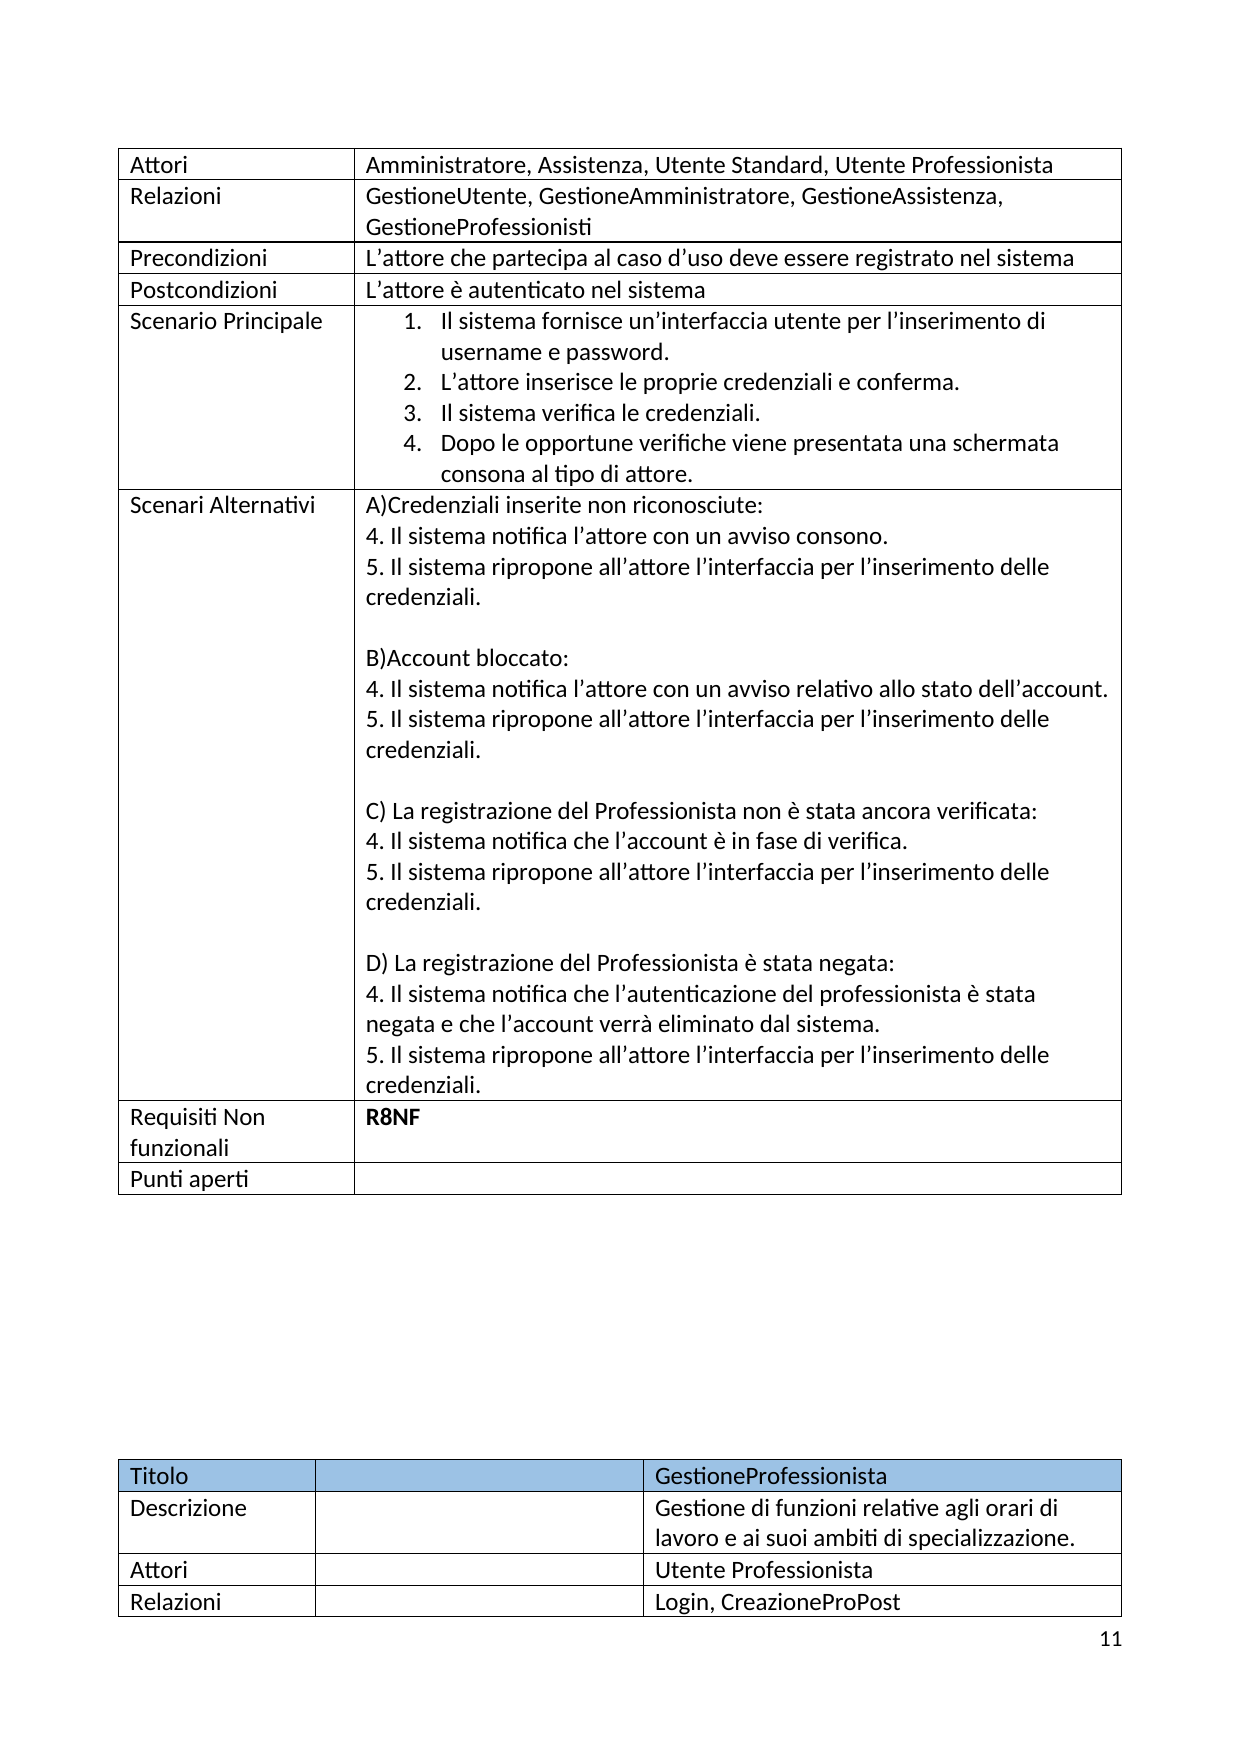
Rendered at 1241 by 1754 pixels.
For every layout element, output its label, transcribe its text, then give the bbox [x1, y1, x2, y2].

table_cell Requisiti Non funzionali [119, 1101, 354, 1162]
table_cell Attori [119, 149, 354, 179]
table_cell Punti aperti [119, 1163, 354, 1194]
table_cell Relazioni [119, 1586, 315, 1616]
table_cell Precondizioni [119, 243, 354, 273]
table_cell Utente Professionista [644, 1554, 1121, 1584]
table_cell Scenari Alternativi [119, 490, 354, 1100]
table_cell Relazioni [119, 180, 354, 241]
table_cell [316, 1492, 643, 1553]
table_header [316, 1460, 643, 1491]
table_cell Il sistema fornisce un’interfaccia utente per l’inserimento di username e password. L’attore inserisce le proprie credenziali e conferma. Il sistema verifica le credenziali. Dopo le opportune verifiche viene presentata una schermata consona al tipo di attore. [355, 306, 1121, 489]
table_cell [316, 1586, 643, 1616]
table_cell Attori [119, 1554, 315, 1584]
table_cell Scenario Principale [119, 306, 354, 489]
table_cell [316, 1554, 643, 1584]
table_cell R8NF [355, 1101, 1121, 1162]
table_header Titolo [119, 1460, 315, 1491]
table_cell A)Credenziali inserite non riconosciute: 4. Il sistema notifica l’attore con un avviso consono. 5. Il sistema ripropone all’attore l’interfaccia per l’inserimento delle credenziali. B)Account bloccato: 4. Il sistema notifica l’attore con un avviso relativo allo stato dell’account. 5. Il sistema ripropone all’attore l’interfaccia per l’inserimento delle credenziali. C) La registrazione del Professionista non è stata ancora verificata: 4. Il sistema notifica che l’account è in fase di verifica. 5. Il sistema ripropone all’attore l’interfaccia per l’inserimento delle credenziali. D) La registrazione del Professionista è stata negata: 4. Il sistema notifica che l’autenticazione del professionista è stata negata e che l’account verrà eliminato dal sistema. 5. Il sistema ripropone all’attore l’interfaccia per l’inserimento delle credenziali. [355, 490, 1121, 1100]
table_header GestioneProfessionista [644, 1460, 1121, 1491]
table_cell GestioneUtente, GestioneAmministratore, GestioneAssistenza, GestioneProfessionisti [355, 180, 1121, 241]
table_cell Login, CreazioneProPost [644, 1586, 1121, 1616]
table_cell Amministratore, Assistenza, Utente Standard, Utente Professionista [355, 149, 1121, 179]
table_cell Postcondizioni [119, 274, 354, 304]
table_cell [355, 1163, 1121, 1194]
table_cell L’attore che partecipa al caso d’uso deve essere registrato nel sistema [355, 243, 1121, 273]
table_cell Descrizione [119, 1492, 315, 1553]
table_cell L’attore è autenticato nel sistema [355, 274, 1121, 304]
table_cell Gestione di funzioni relative agli orari di lavoro e ai suoi ambiti di specializzazione. [644, 1492, 1121, 1553]
